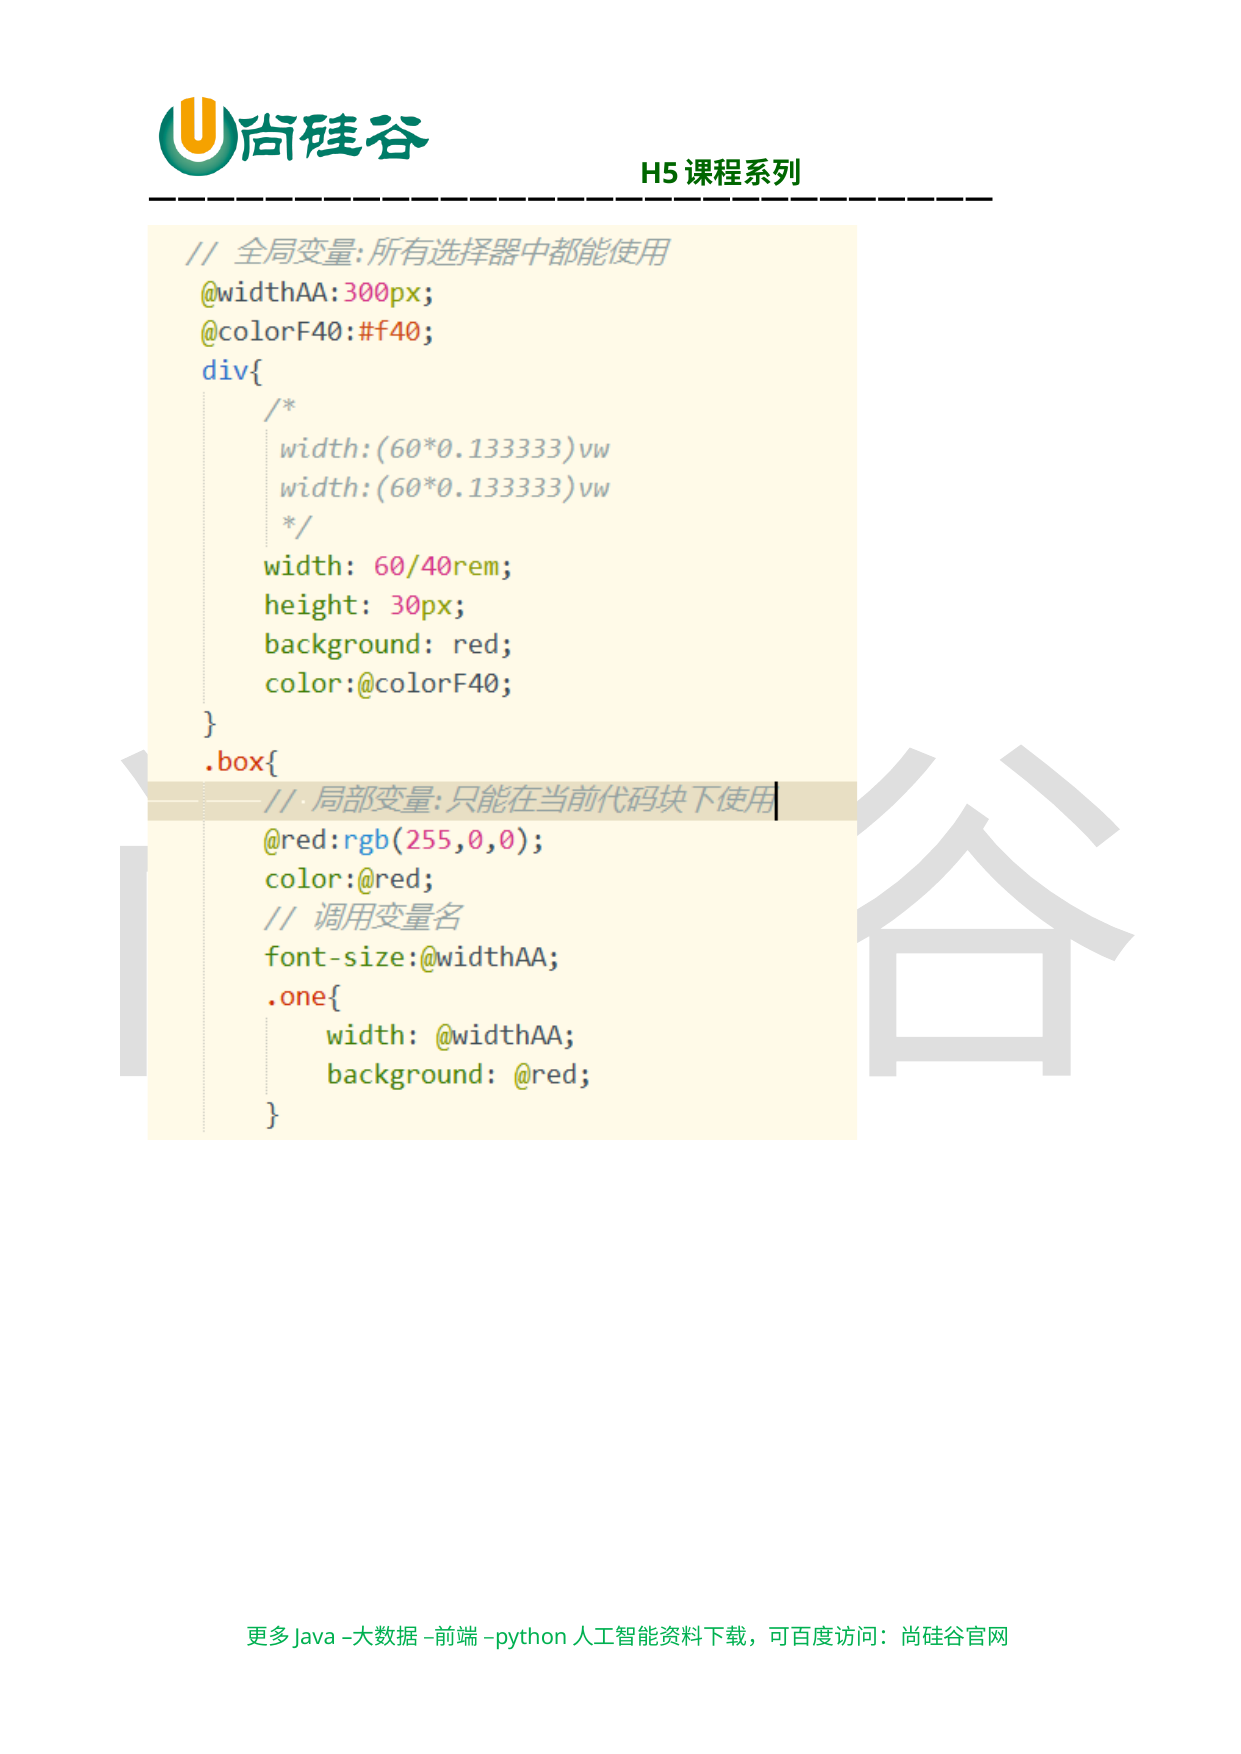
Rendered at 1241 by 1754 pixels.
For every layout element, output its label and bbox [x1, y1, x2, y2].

picture [147, 88, 436, 184]
picture [147, 225, 858, 1140]
